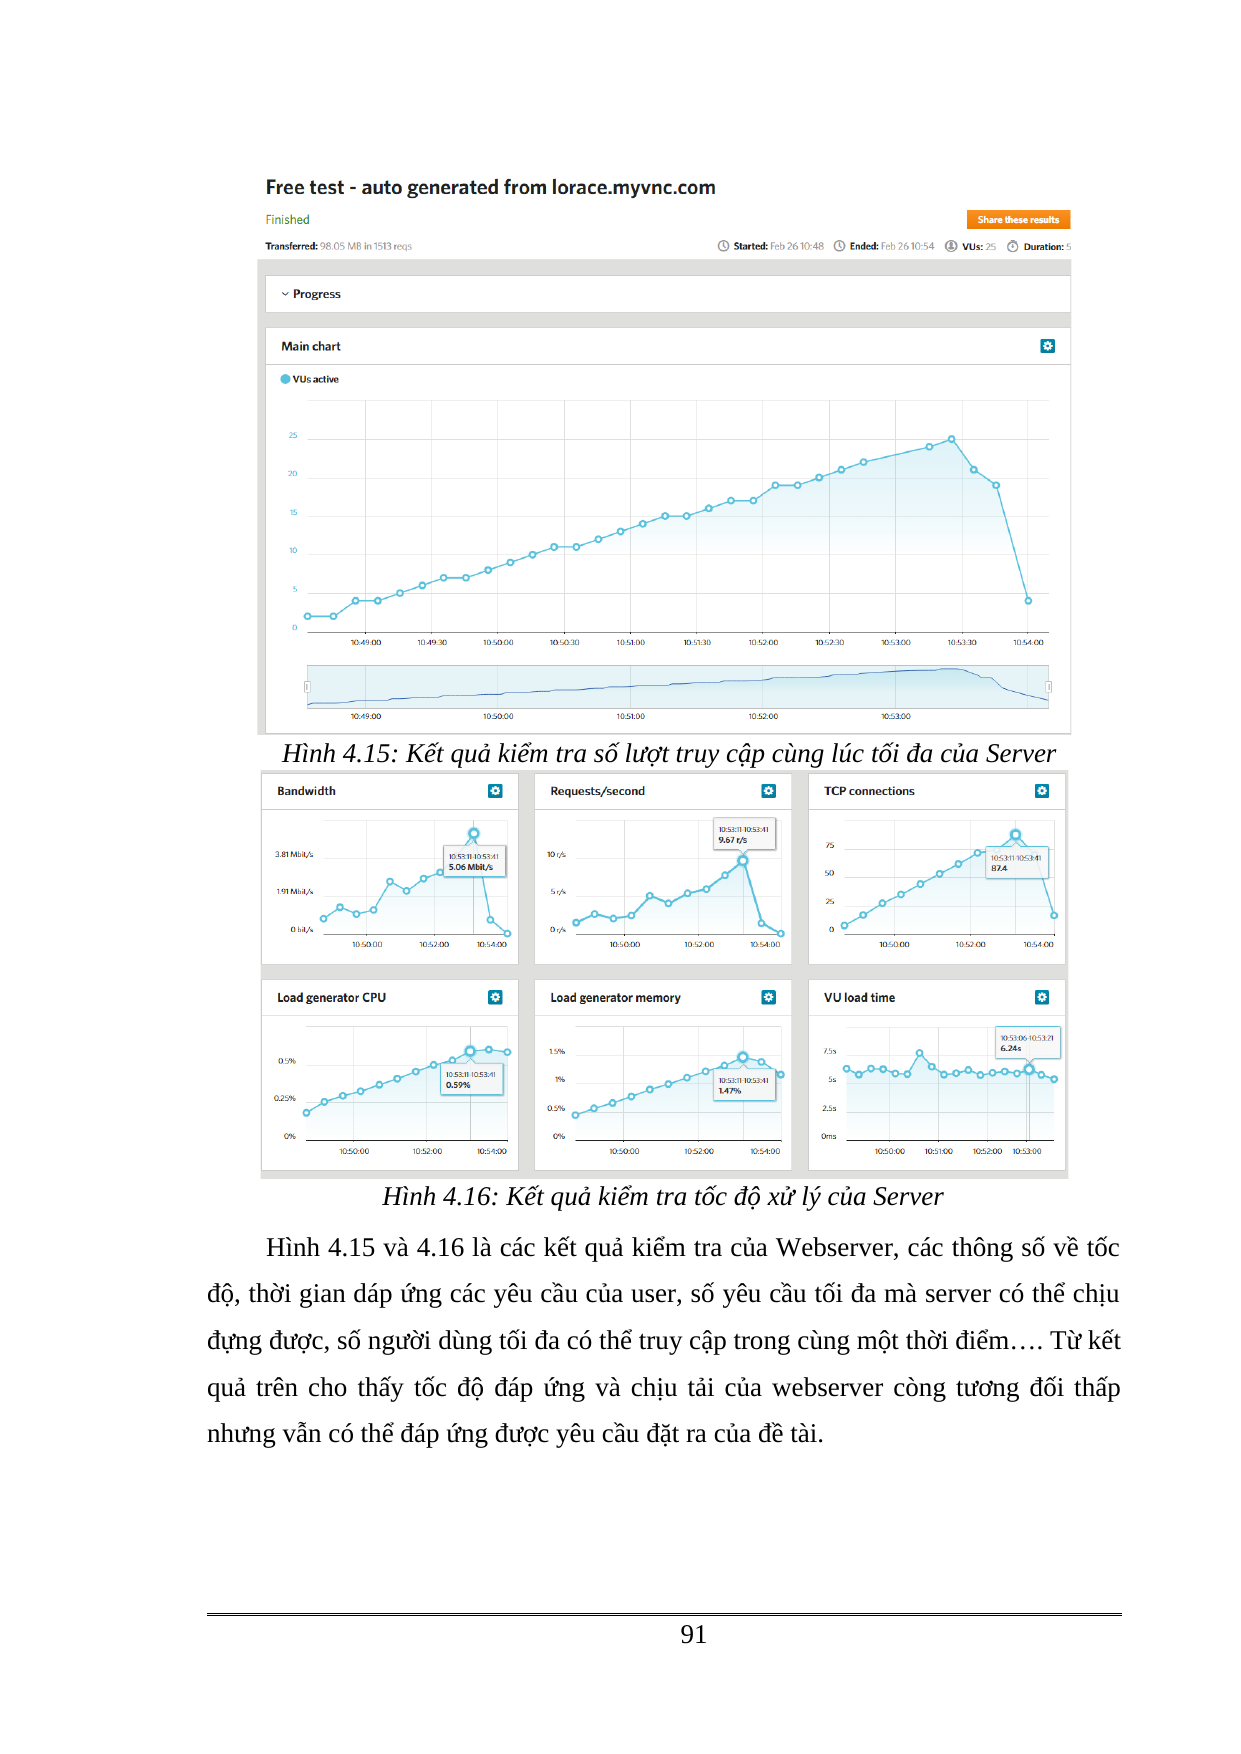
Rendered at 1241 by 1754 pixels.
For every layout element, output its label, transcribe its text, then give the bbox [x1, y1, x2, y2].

text Hình 4.15: Kết quả kiểm tra số lượt truy cập cùng lúc tối đa của Server [207, 737, 1122, 768]
picture [257, 168, 1072, 735]
text Hình 4.15 và 4.16 là các kết quả kiểm tra của Webserver, các thông số về tốc độ, thời gian dáp ứng các yêu cầu của user, số yêu cầu tối đa mà server có thể chịu đựng được, số người dùng tối đa có thể truy cập trong cùng một thời điểm…. Từ kết quả trên cho thấy tốc độ đáp ứng và chịu tải của webserver còng tương đối thấp nhưng vẫn có thể đáp ứng được yêu cầu đặt ra của đề tài. [207, 1231, 1122, 1448]
text Hình 4.16: Kết quả kiểm tra tốc độ xử lý của Server [207, 1181, 1122, 1212]
picture [260, 770, 1069, 1179]
